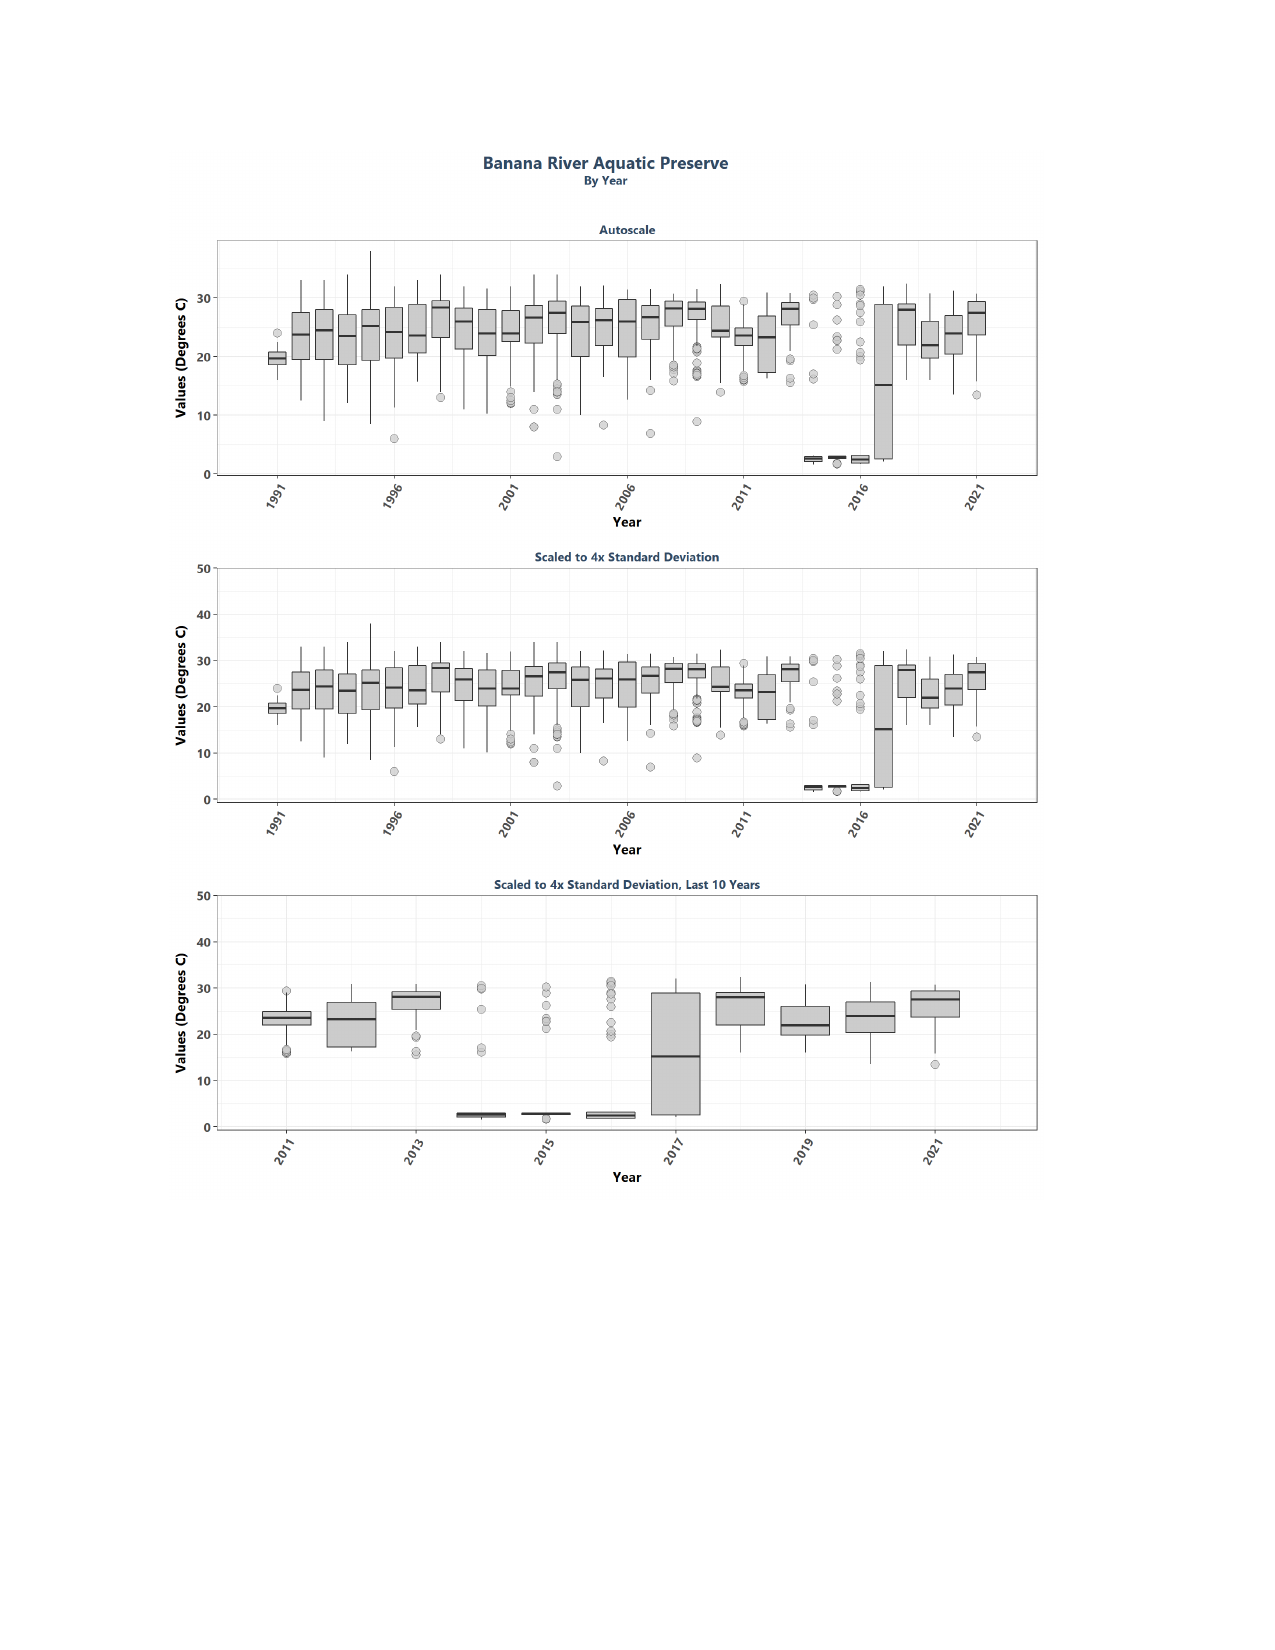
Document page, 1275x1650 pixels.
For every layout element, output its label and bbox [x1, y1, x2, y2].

picture [168, 150, 1044, 1200]
